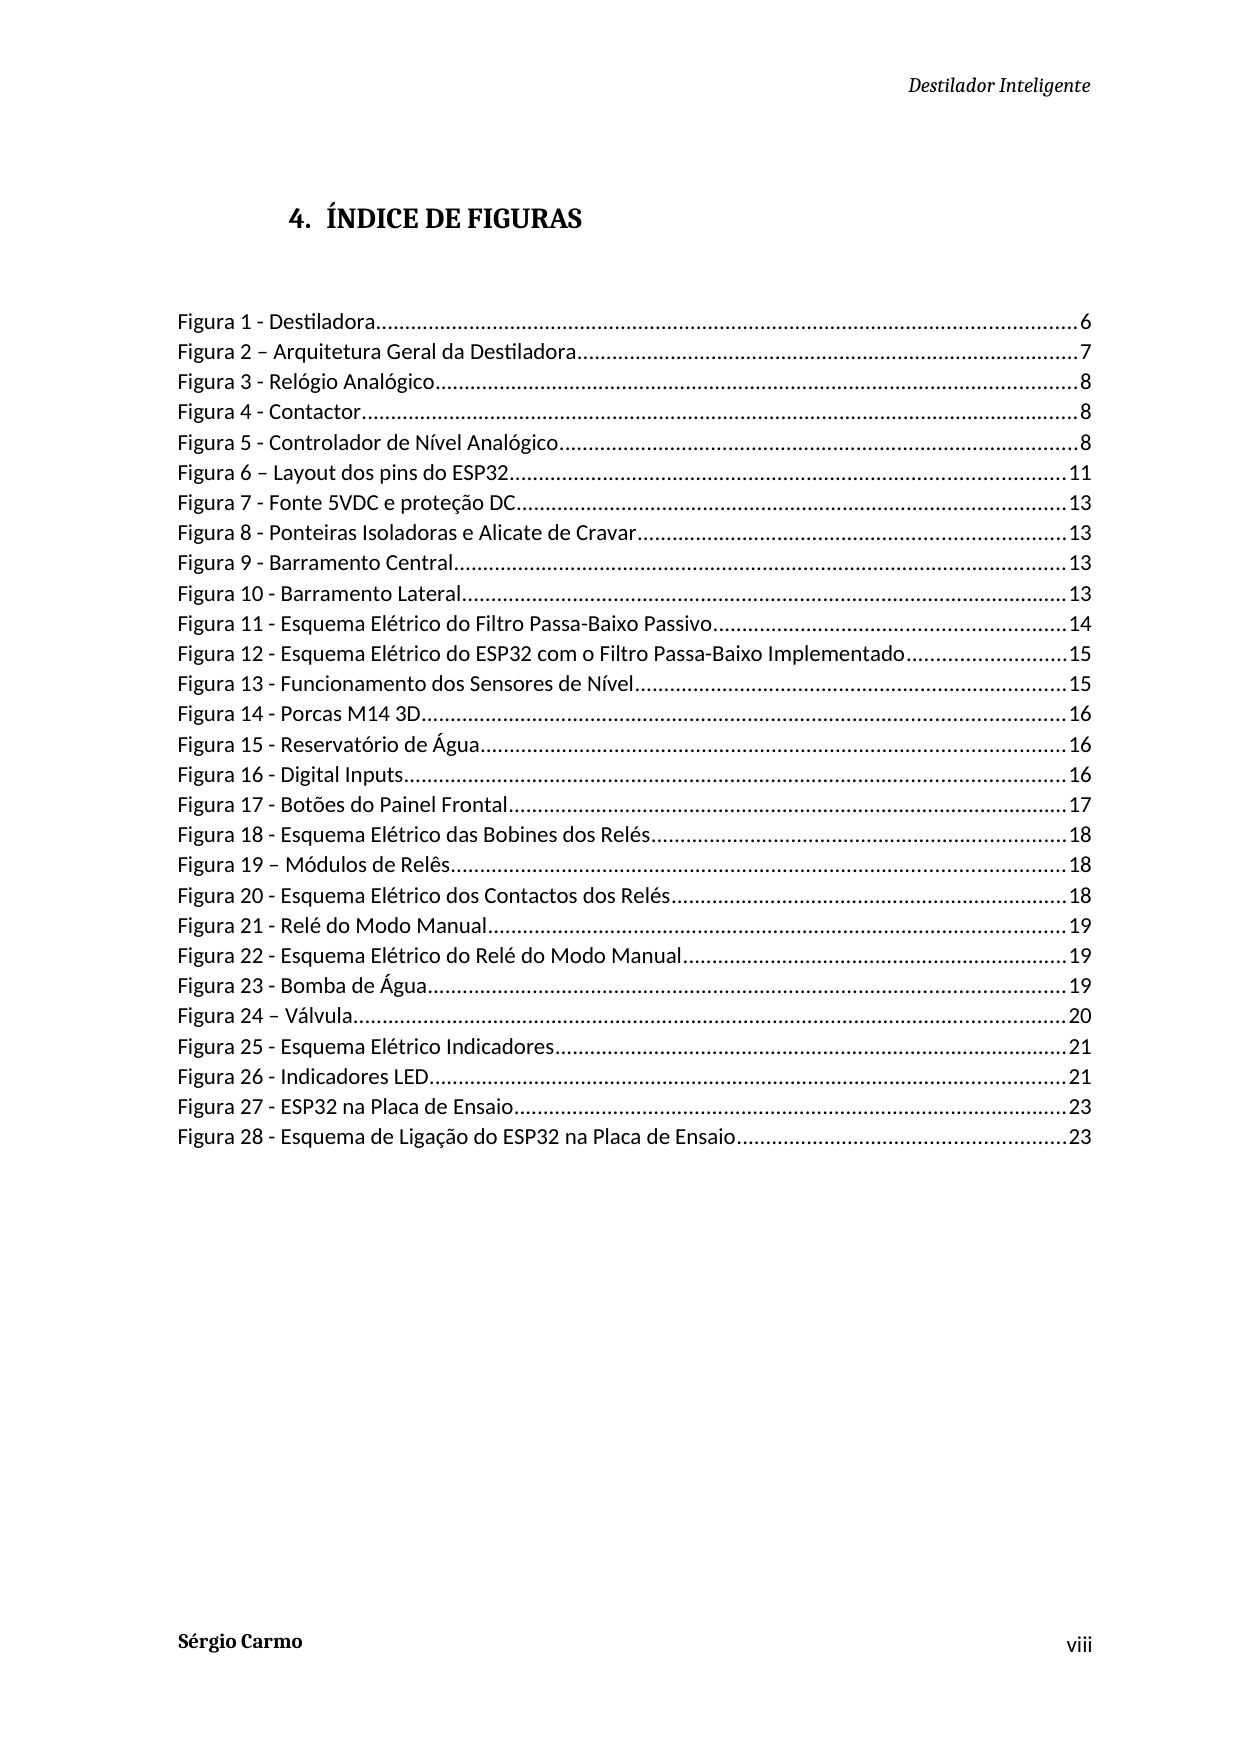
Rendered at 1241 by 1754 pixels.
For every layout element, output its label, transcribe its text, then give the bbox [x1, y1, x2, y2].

text Figura 26 - Indicadores LED 21 [177, 1062, 1092, 1090]
text Figura 7 - Fonte 5VDC e proteção DC 13 [177, 488, 1092, 516]
text Figura 13 - Funcionamento dos Sensores de Nível 15 [177, 669, 1092, 697]
text Figura 22 - Esquema Elétrico do Relé do Modo Manual 19 [177, 941, 1092, 969]
text Figura 5 - Controlador de Nível Analógico 8 [177, 428, 1092, 456]
text Figura 20 - Esquema Elétrico dos Contactos dos Relés 18 [177, 881, 1092, 909]
text Figura 1 - Destiladora 6 [177, 307, 1092, 335]
text ÍNDICE DE FIGURAS [288, 202, 1092, 236]
text Figura 19 – Módulos de Relês 18 [177, 851, 1092, 878]
text Figura 3 - Relógio Analógico 8 [177, 367, 1092, 395]
text Figura 24 – Válvula 20 [177, 1002, 1092, 1029]
text Figura 12 - Esquema Elétrico do ESP32 com o Filtro Passa-Baixo Implementado 15 [177, 639, 1092, 667]
text Figura 18 - Esquema Elétrico das Bobines dos Relés 18 [177, 820, 1092, 848]
text Figura 17 - Botões do Painel Frontal 17 [177, 790, 1092, 818]
text Figura 9 - Barramento Central 13 [177, 548, 1092, 576]
text Figura 28 - Esquema de Ligação do ESP32 na Placa de Ensaio 23 [177, 1122, 1092, 1150]
text Figura 16 - Digital Inputs 16 [177, 760, 1092, 788]
text Figura 2 – Arquitetura Geral da Destiladora 7 [177, 337, 1092, 365]
text Figura 10 - Barramento Lateral 13 [177, 579, 1092, 607]
text Figura 23 - Bomba de Água 19 [177, 971, 1092, 999]
text Figura 11 - Esquema Elétrico do Filtro Passa-Baixo Passivo 14 [177, 609, 1092, 637]
text Figura 27 - ESP32 na Placa de Ensaio 23 [177, 1092, 1092, 1120]
text Figura 15 - Reservatório de Água 16 [177, 730, 1092, 758]
text Figura 8 - Ponteiras Isoladoras e Alicate de Cravar 13 [177, 518, 1092, 546]
text Figura 25 - Esquema Elétrico Indicadores 21 [177, 1032, 1092, 1060]
text Figura 21 - Relé do Modo Manual 19 [177, 911, 1092, 939]
text Figura 6 – Layout dos pins do ESP32 11 [177, 458, 1092, 486]
text Figura 14 - Porcas M14 3D 16 [177, 699, 1092, 727]
text Figura 4 - Contactor 8 [177, 397, 1092, 425]
